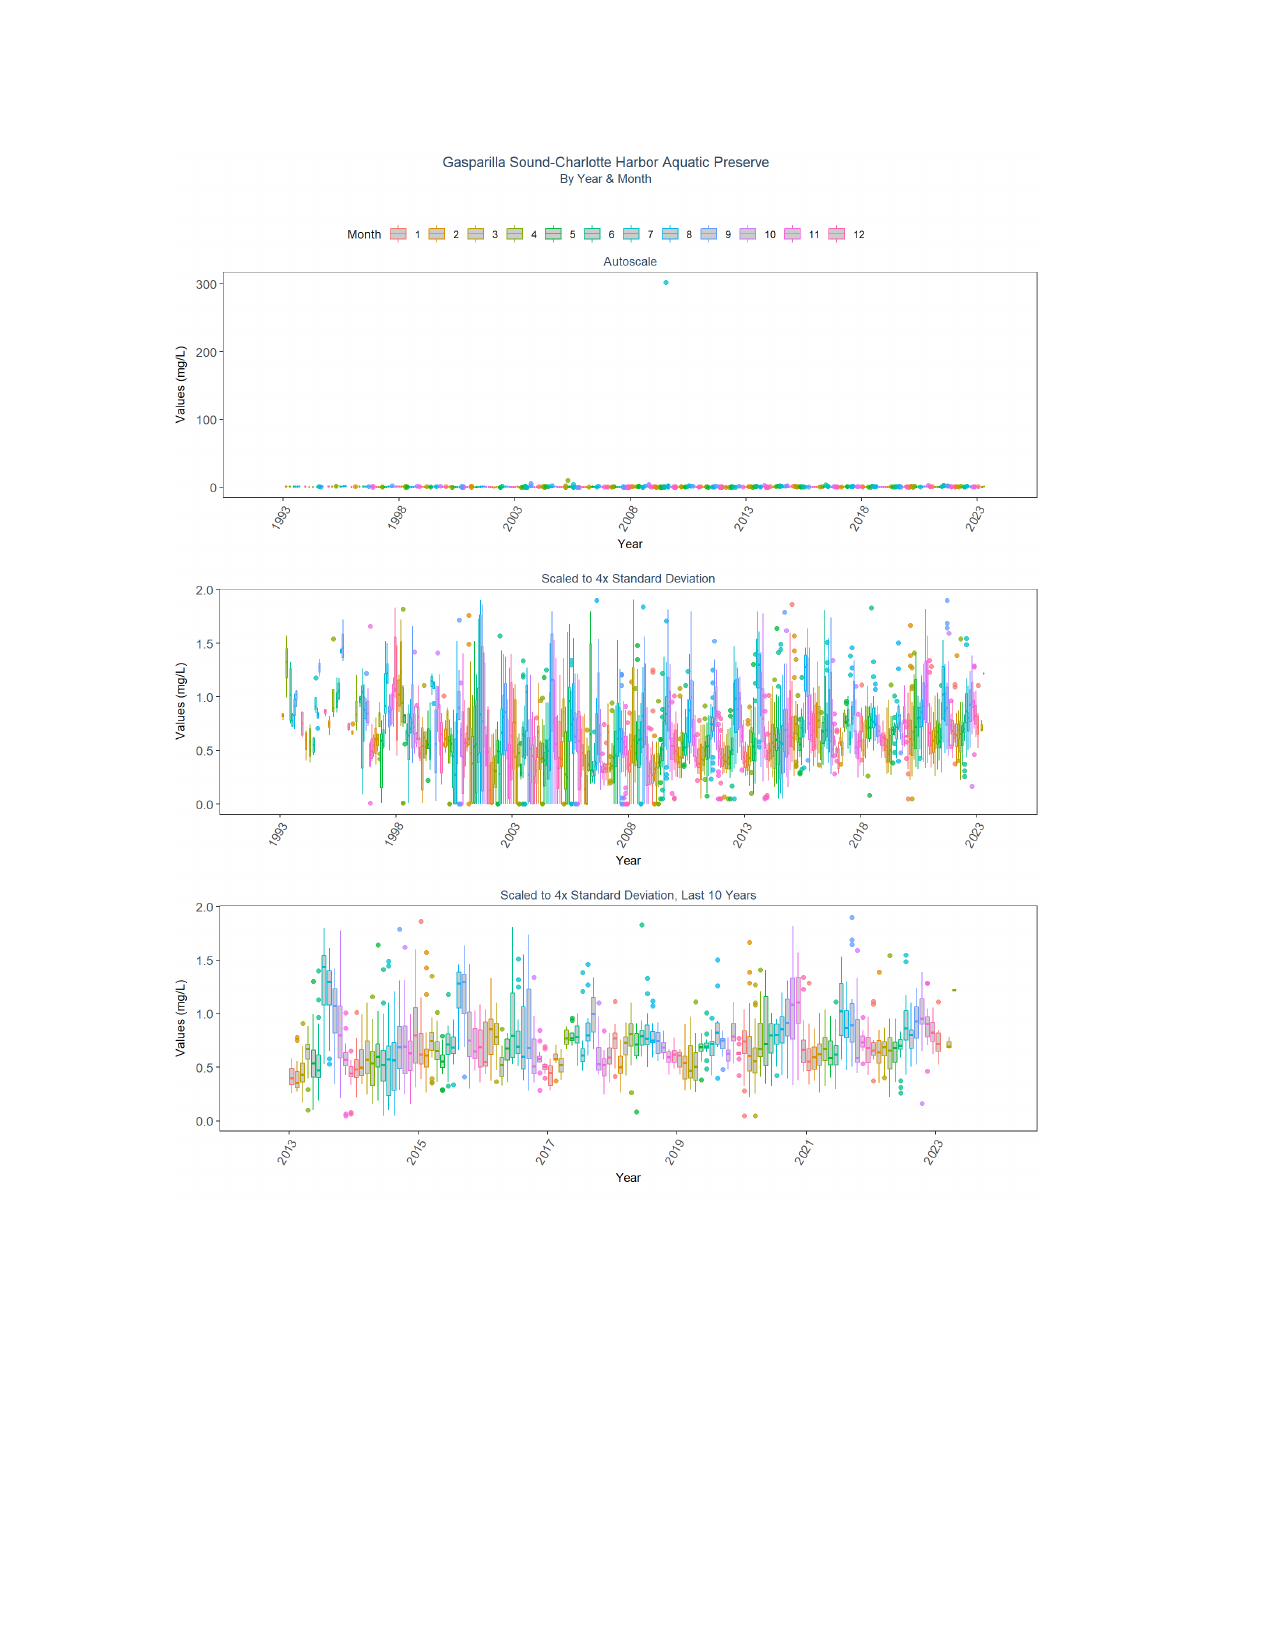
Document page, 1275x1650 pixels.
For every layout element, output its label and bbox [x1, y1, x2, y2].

picture [168, 150, 1044, 1200]
